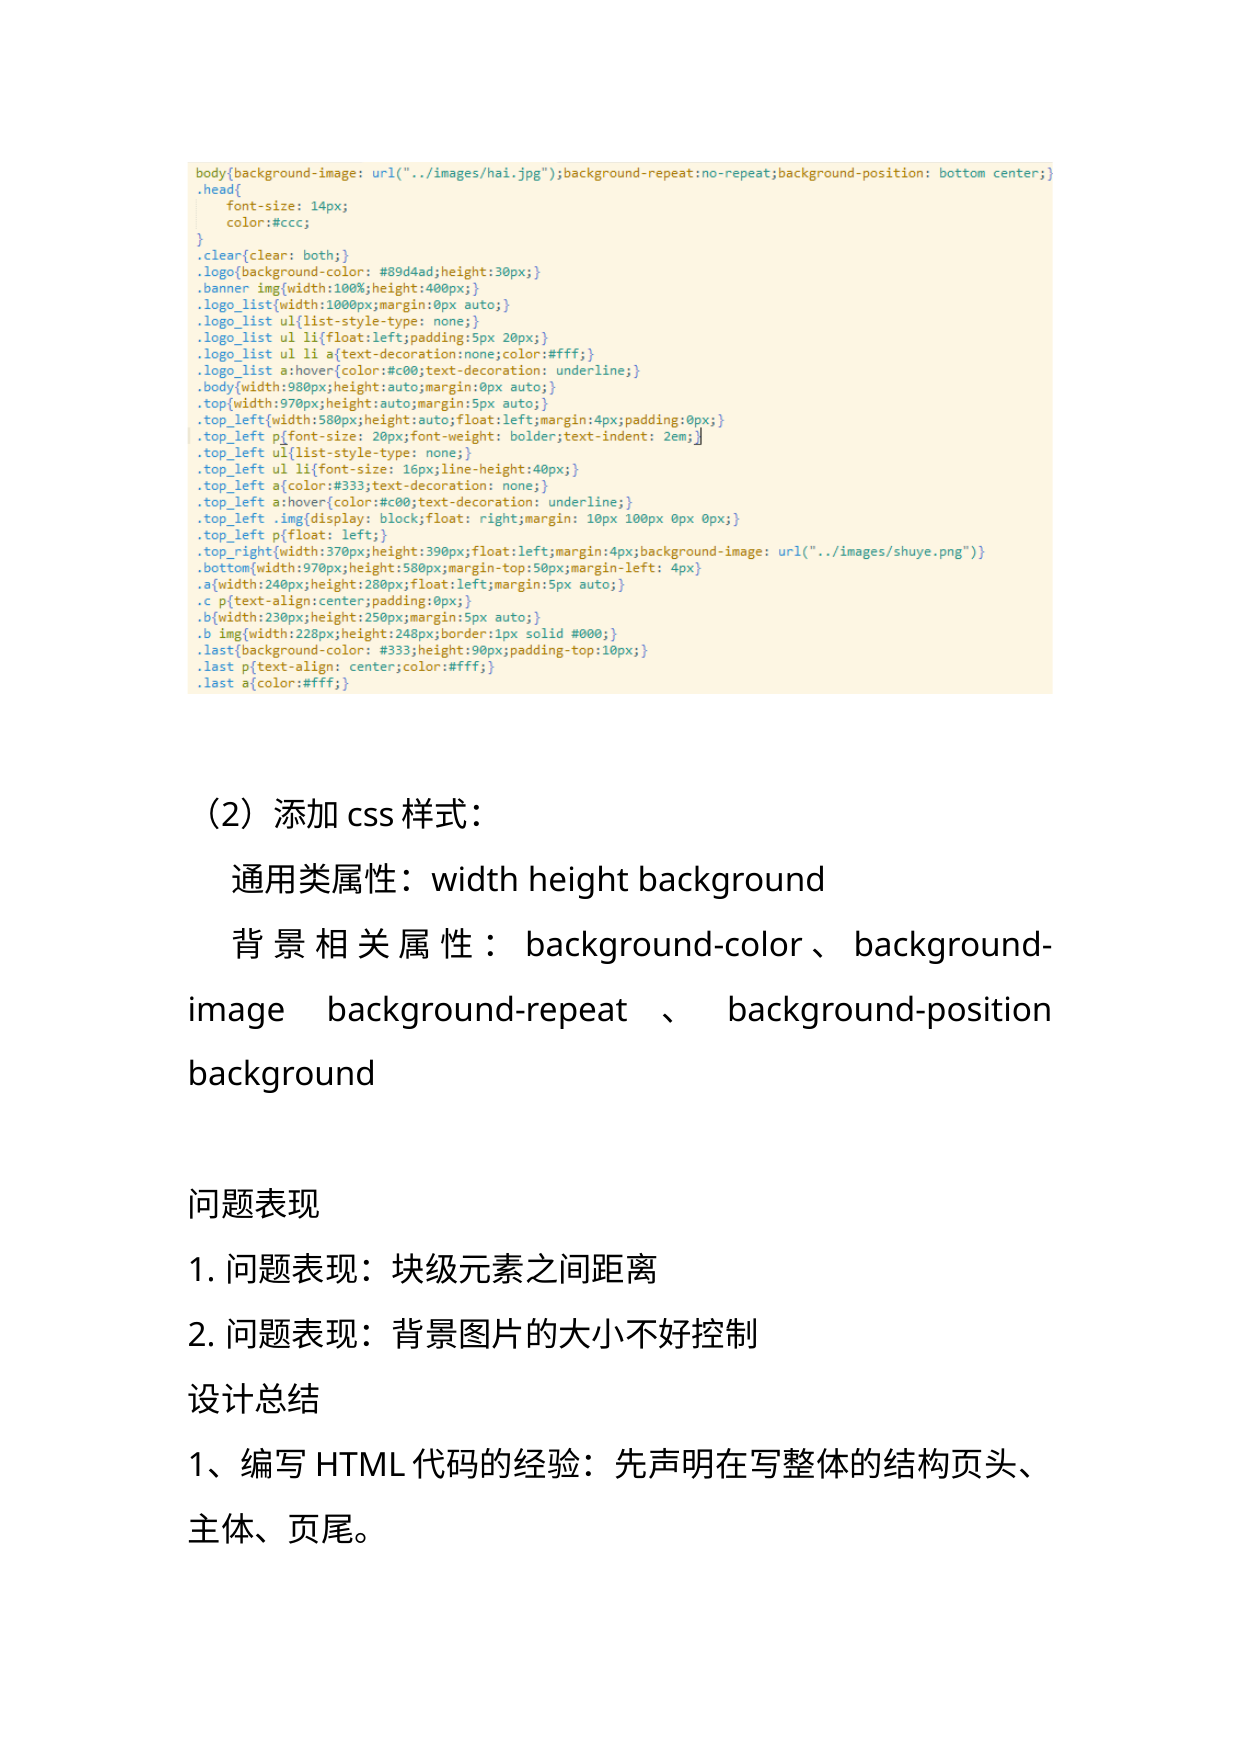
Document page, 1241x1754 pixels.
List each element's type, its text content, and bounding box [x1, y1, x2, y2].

picture [187, 162, 1053, 694]
text （2）添加css样式： [187, 779, 1053, 844]
text 通用类属性：width height background [187, 844, 1053, 909]
text 1、编写HTML代码的经验：先声明在写整体的结构页头、主体、页尾。 [187, 1429, 1053, 1559]
list 问题表现：块级元素之间距离 [187, 1234, 1053, 1299]
text 问题表现 [187, 1169, 1053, 1234]
text 设计总结 [187, 1364, 1053, 1429]
text 背景相关属性：background-color、background-image background-repeat、background-position background [187, 909, 1053, 1104]
list 问题表现：背景图片的大小不好控制 [187, 1299, 1053, 1364]
